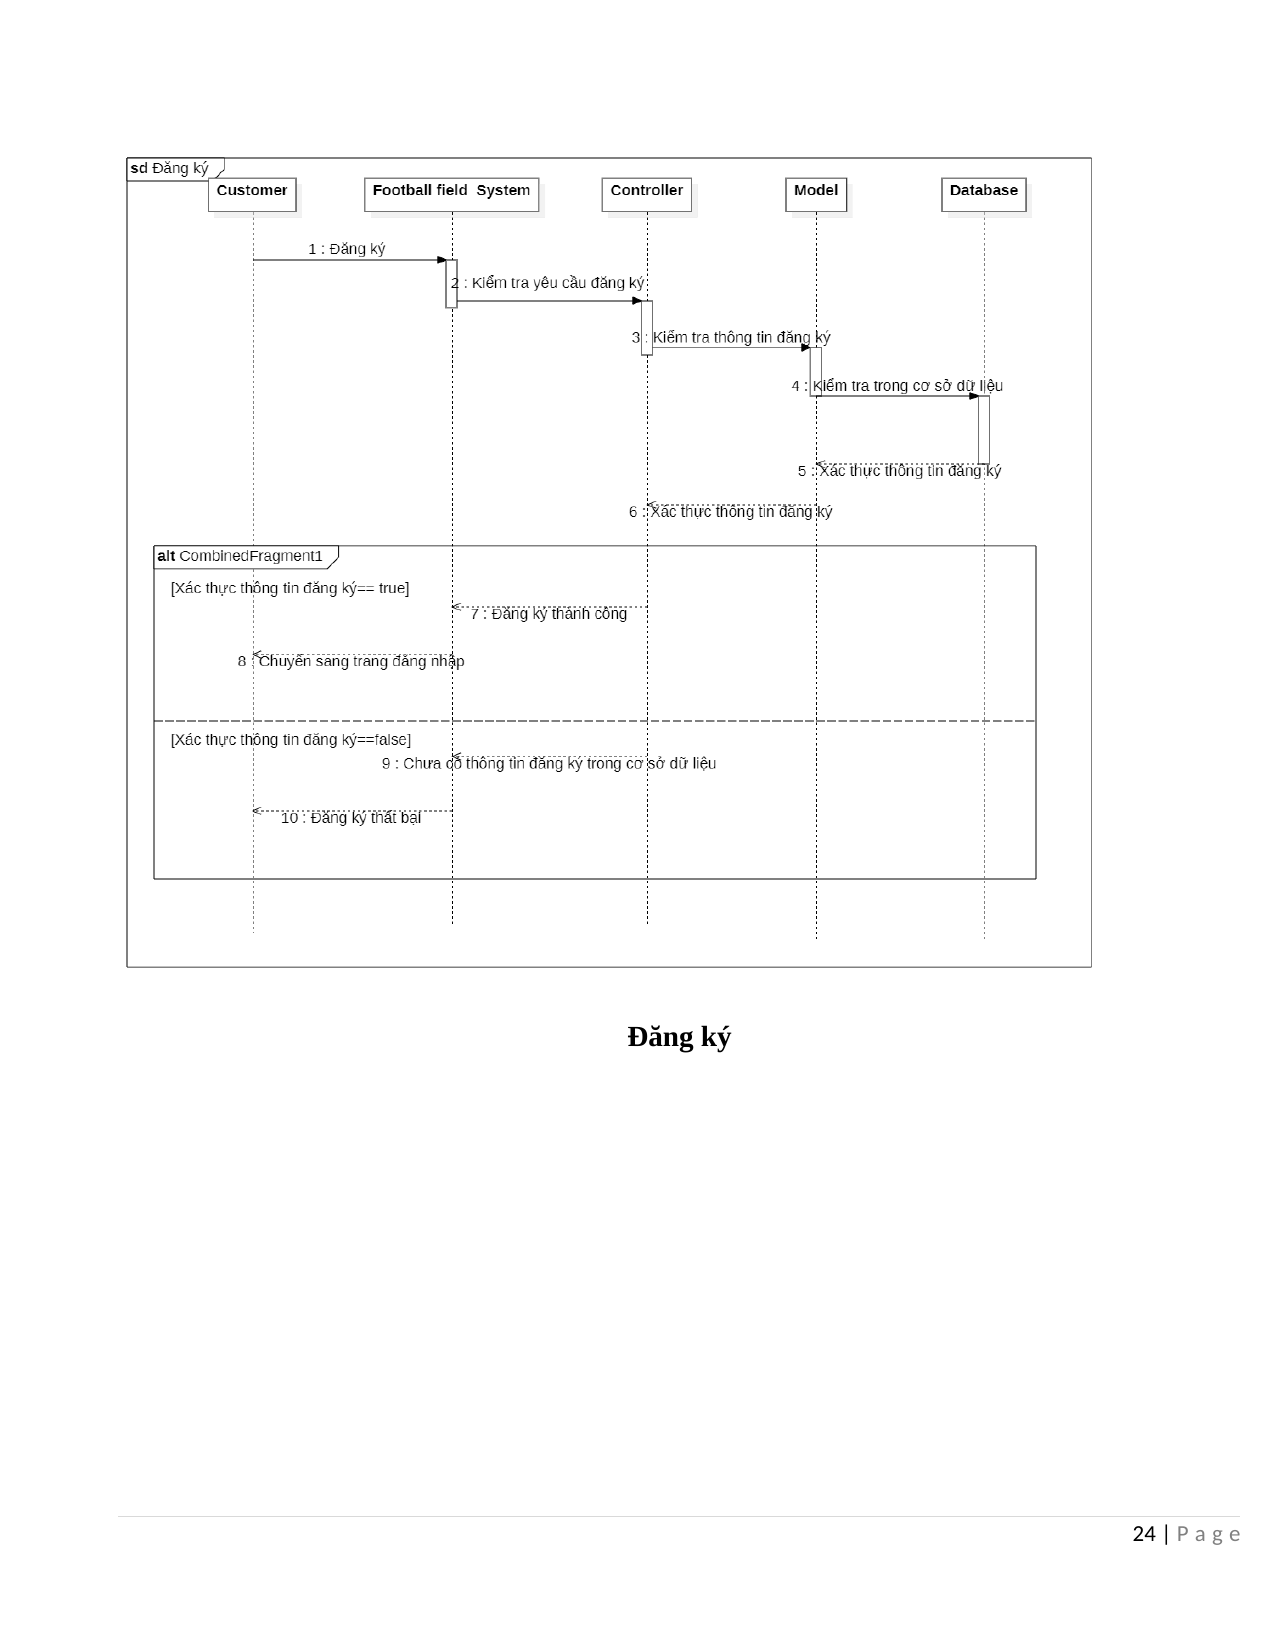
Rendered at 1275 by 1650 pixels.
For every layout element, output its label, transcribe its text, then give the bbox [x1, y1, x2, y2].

picture [118, 150, 1125, 1001]
text Đăng ký [118, 1019, 1240, 1052]
